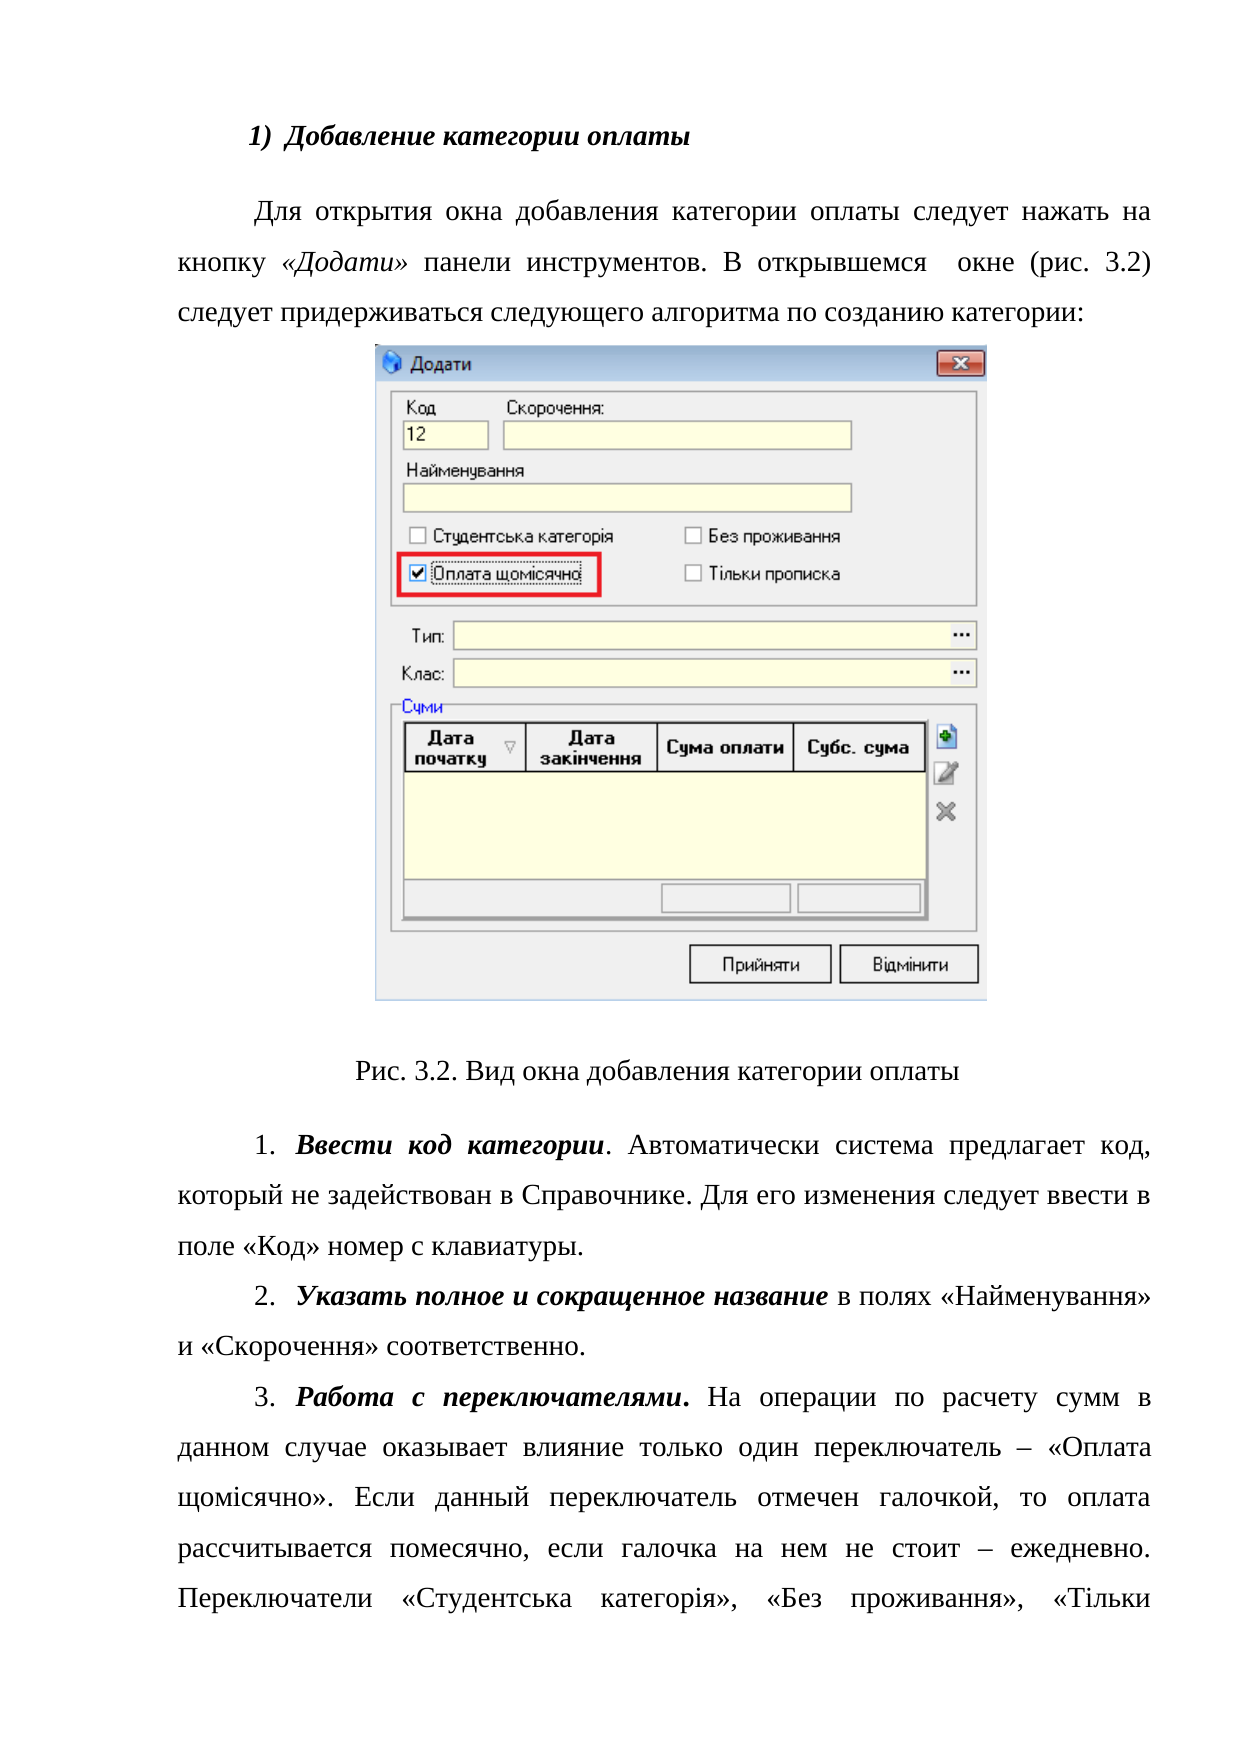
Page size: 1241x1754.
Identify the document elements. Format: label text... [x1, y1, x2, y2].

picture [375, 344, 987, 1001]
subtitle Добавление категории оплаты [248, 118, 1152, 152]
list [177, 1379, 1152, 1613]
list Ввести код категории. Автоматически система предлагает код, который не задействован в Справочнике. Для его изменения следует ввести в поле «Код» номер с клавиатуры. [177, 1127, 1152, 1261]
list Указать полное и сокращенное название в полях «Найменування» и «Скорочення» соответственно. [177, 1278, 1152, 1362]
text Для открытия окна добавления категории оплаты следует нажать на кнопку «Додати» панели инструментов. В открывшемся окне (рис. 3.2) следует придерживаться следующего алгоритма по созданию категории: [177, 193, 1152, 328]
